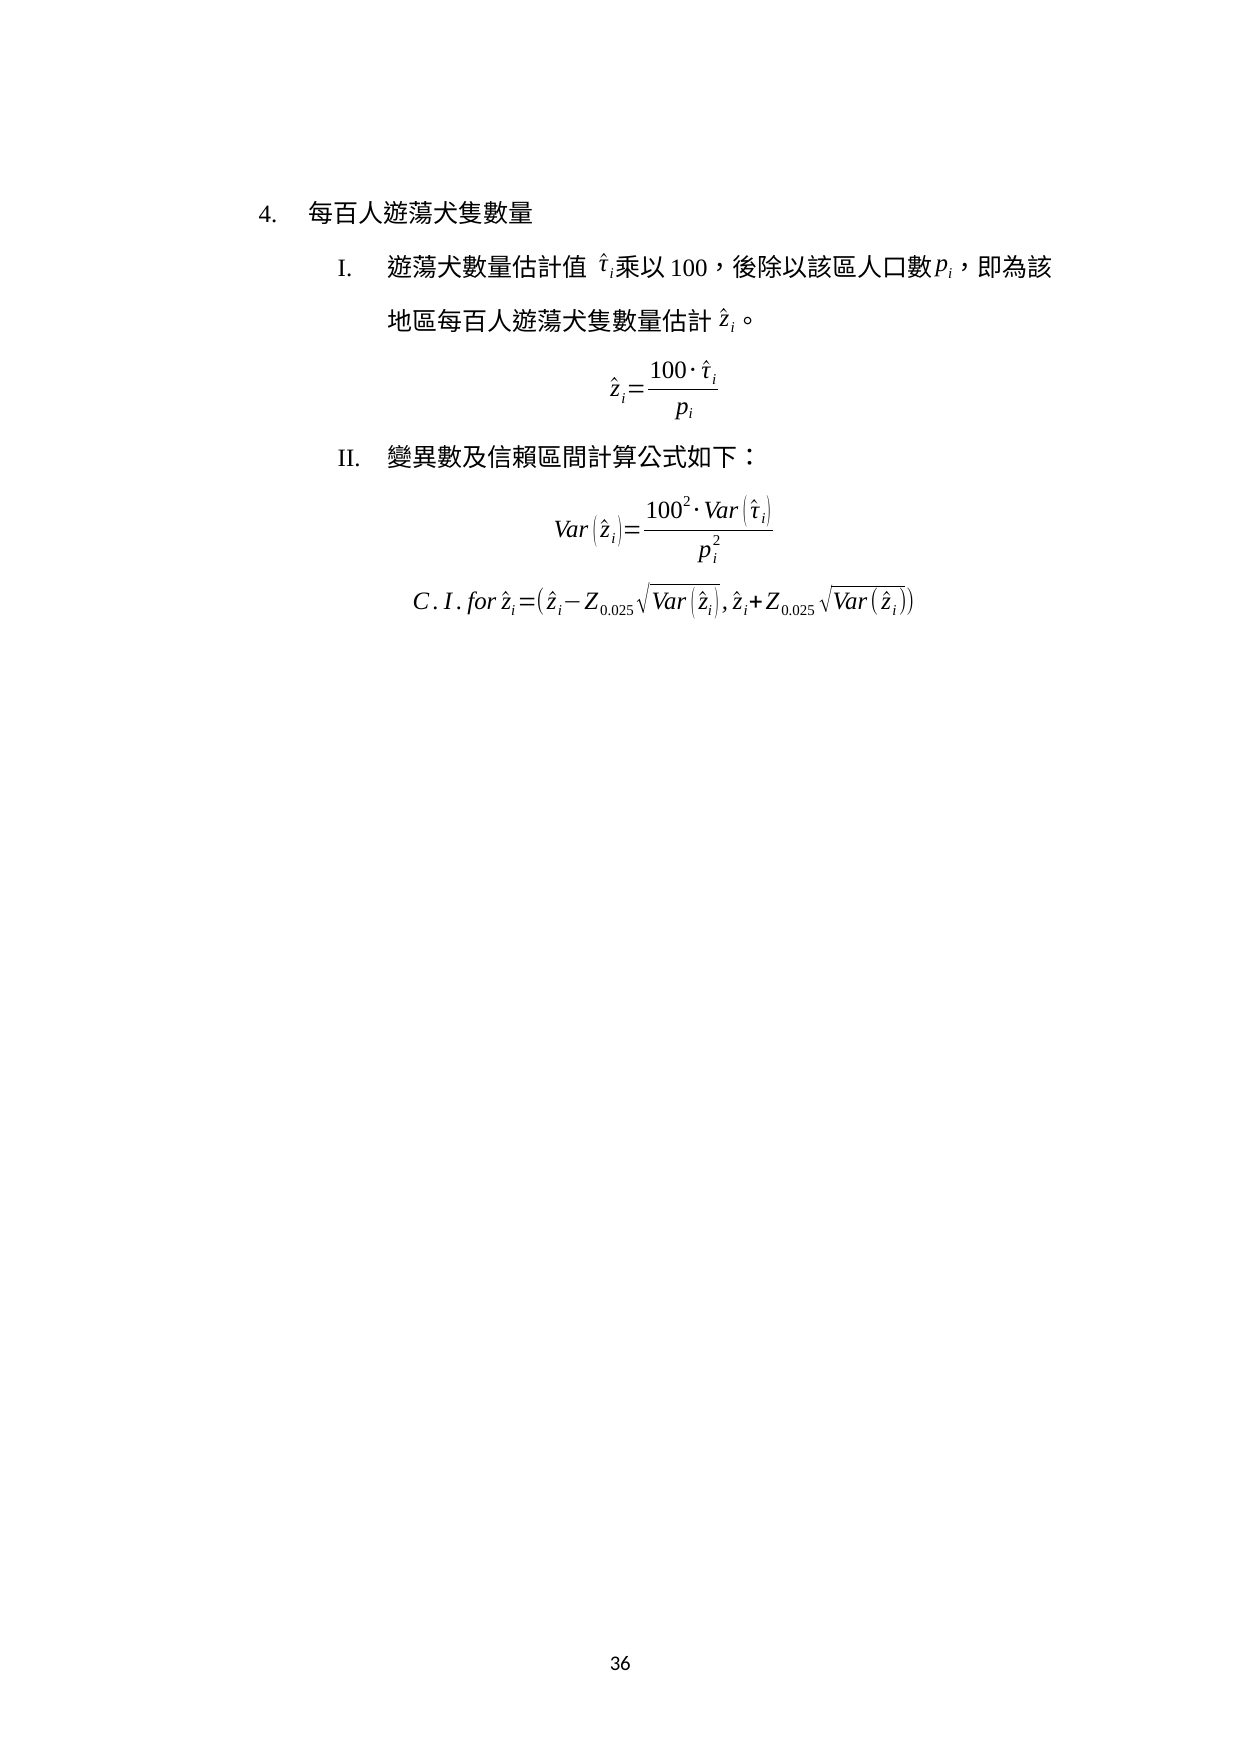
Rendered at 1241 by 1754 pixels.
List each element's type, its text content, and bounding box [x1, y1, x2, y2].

list 變異數及信賴區間計算公式如下： [337, 438, 1053, 474]
list 遊蕩犬數量估計值 乘以100，後除以該區人口數，即為該地區每百人遊蕩犬隻數量估計 。 [337, 247, 1053, 338]
list 每百人遊蕩犬隻數量 [258, 193, 1053, 229]
